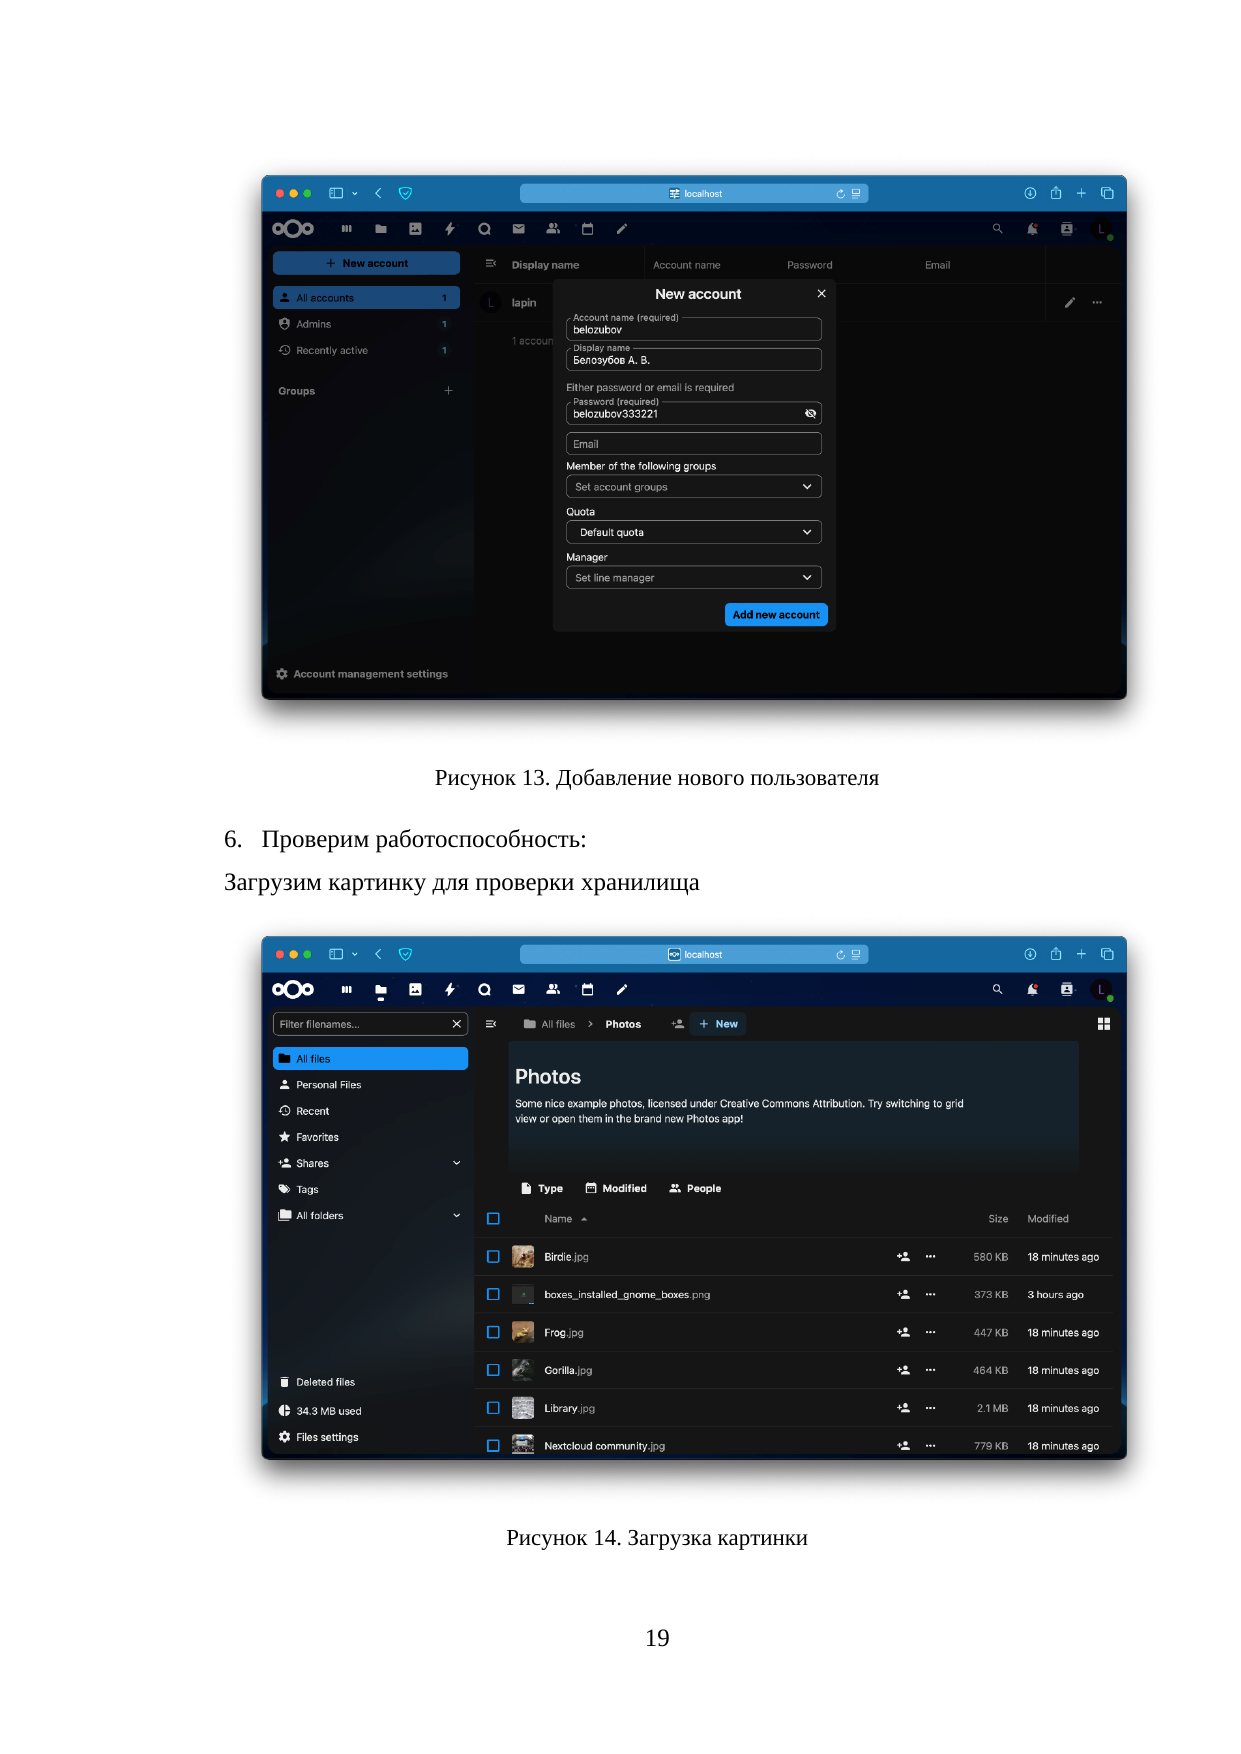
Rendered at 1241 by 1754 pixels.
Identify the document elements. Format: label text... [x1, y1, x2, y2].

picture [223, 910, 1164, 1510]
picture [223, 150, 1164, 750]
list Проверим работоспособность: [224, 824, 1090, 853]
text Загрузим картинку для проверки хранилища [150, 867, 1090, 896]
